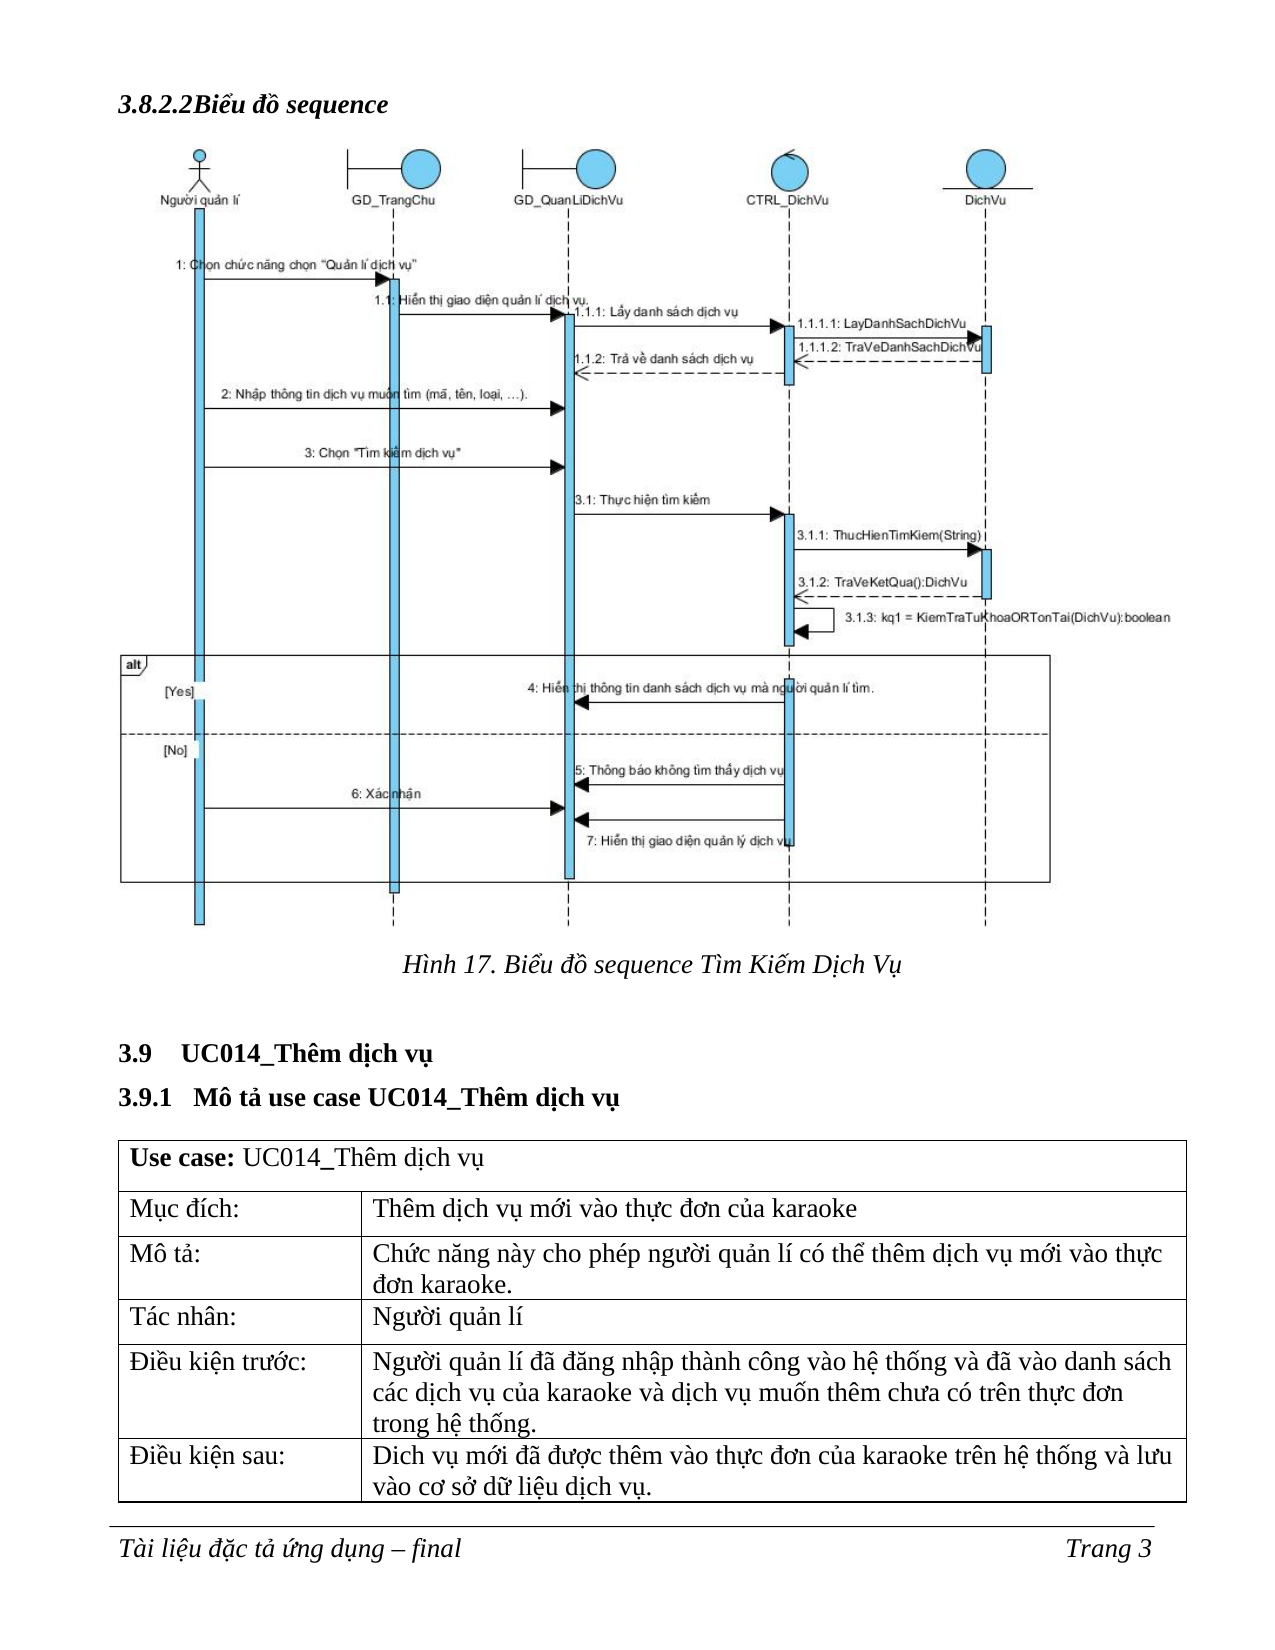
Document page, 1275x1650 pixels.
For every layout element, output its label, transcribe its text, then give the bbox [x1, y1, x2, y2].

table_cell Người quản lí [362, 1300, 1186, 1344]
table_cell Thêm dịch vụ mới vào thực đơn của karaoke [362, 1192, 1186, 1236]
table_cell Điều kiện sau: [119, 1439, 361, 1501]
table_cell Tác nhân: [119, 1300, 361, 1344]
table_cell Điều kiện trước: [119, 1345, 361, 1438]
table_cell Dich vụ mới đã được thêm vào thực đơn của karaoke trên hệ thống và lưu vào cơ sở dữ liệu dịch vụ. [362, 1439, 1186, 1501]
table_cell Chức năng này cho phép người quản lí có thể thêm dịch vụ mới vào thực đơn karaoke. [362, 1237, 1186, 1299]
text Hình 17. Biểu đồ sequence Tìm Kiếm Dịch Vụ [118, 948, 1186, 979]
table_cell Người quản lí đã đăng nhập thành công vào hệ thống và đã vào danh sách các dịch vụ của karaoke và dịch vụ muốn thêm chưa có trên thực đơn trong hệ thống. [362, 1345, 1186, 1438]
table_header Use case: UC014_Thêm dịch vụ [119, 1141, 1186, 1191]
table_cell Mục đích: [119, 1192, 361, 1236]
table_cell Mô tả: [119, 1237, 361, 1299]
subtitle Mô tả use case UC014_Thêm dịch vụ [118, 1081, 1186, 1112]
subtitle UC014_Thêm dịch vụ [118, 1037, 1186, 1068]
subtitle Biểu đồ sequence [118, 89, 1186, 120]
picture [118, 147, 1187, 930]
